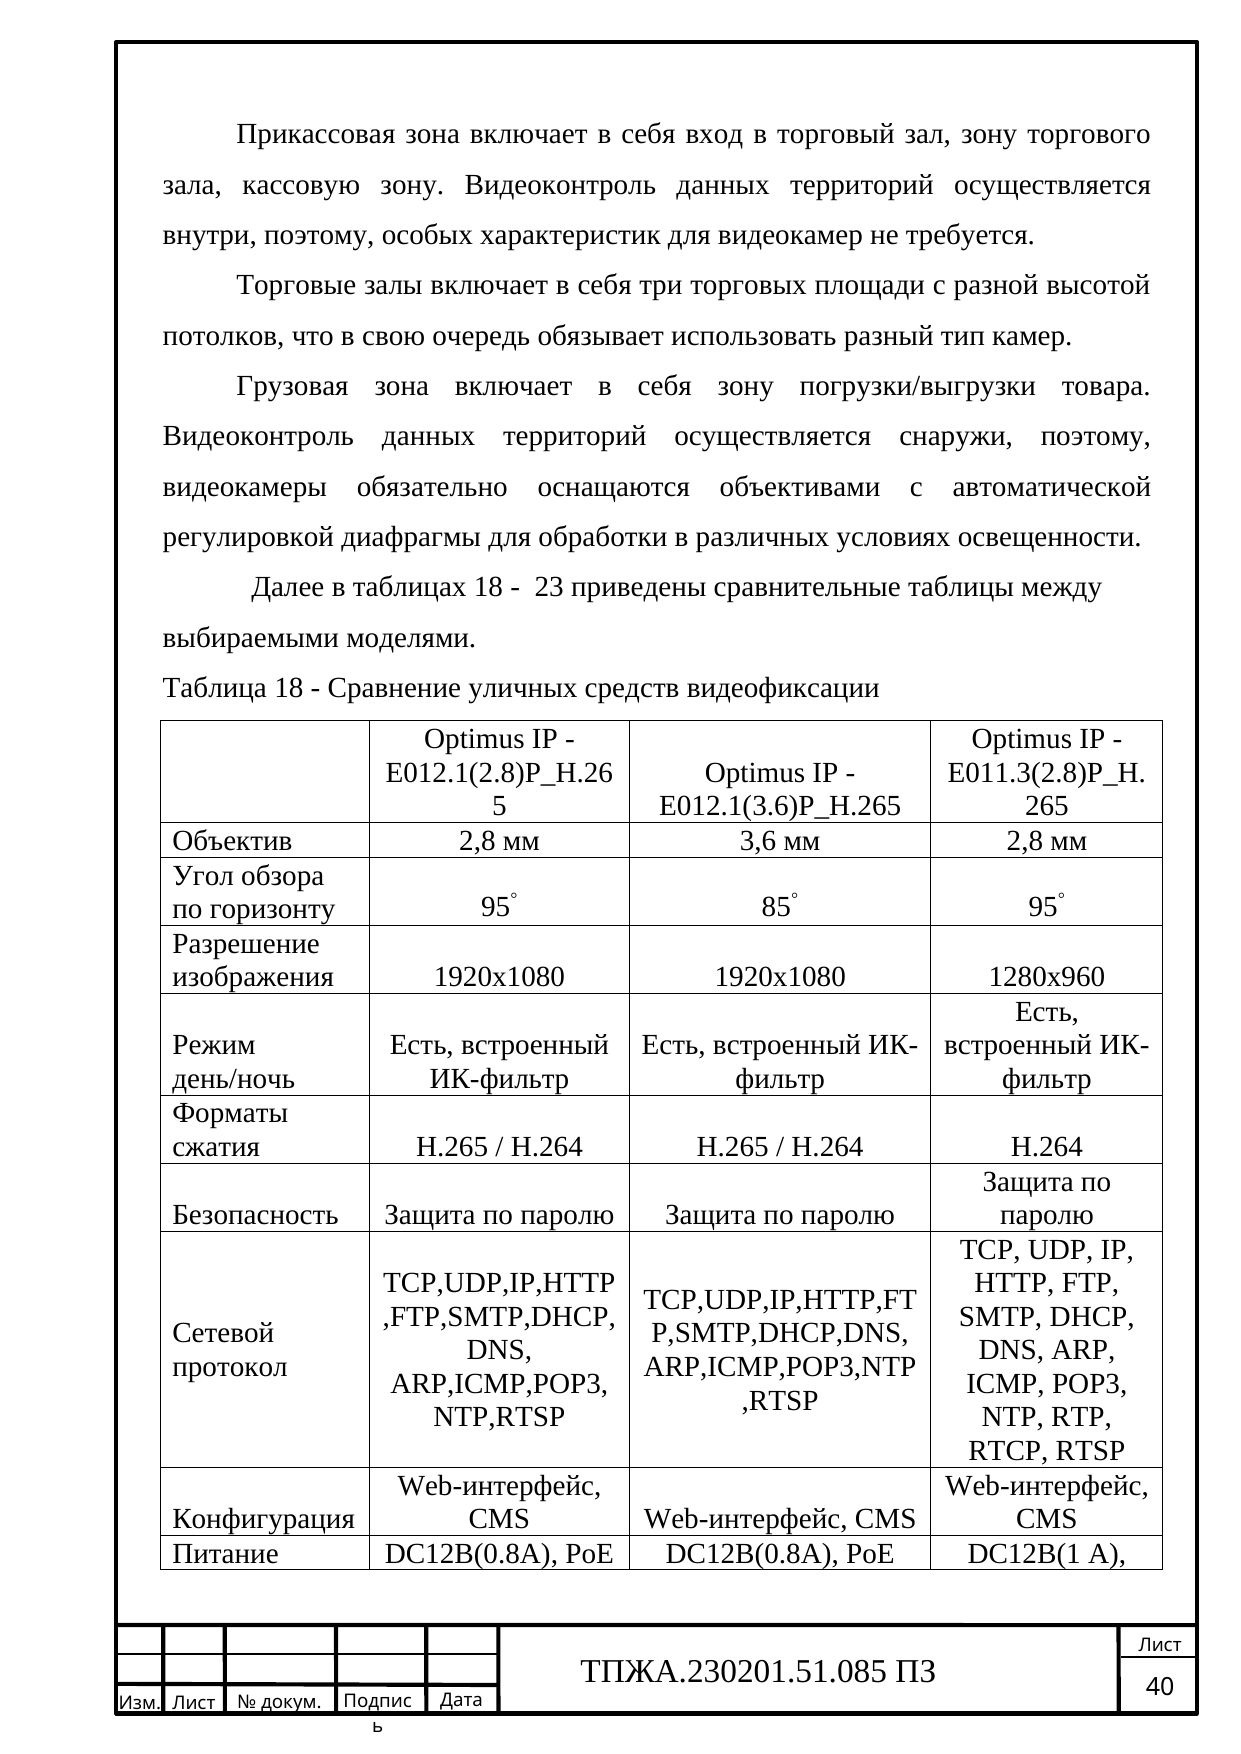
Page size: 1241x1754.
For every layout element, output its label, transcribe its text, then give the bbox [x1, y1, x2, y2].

table_cell 3,6 мм [630, 823, 930, 857]
table_cell Конфигурация [161, 1468, 369, 1535]
table_cell Есть, встроенный ИК-фильтр [630, 994, 930, 1094]
table_cell 2,8 мм [931, 823, 1162, 857]
table_cell TCP,UDP,IP,HTTP,FTP,SMTP,DHCP,DNS, ARP,ICMP,POP3,NTP,RTSP [630, 1232, 930, 1467]
table_cell Есть, встроенный ИК-фильтр [370, 994, 629, 1094]
table_cell Есть, встроенный ИК-фильтр [931, 994, 1162, 1094]
table_header Optimus IP - E012.1(3.6)P_H.265 [630, 721, 930, 822]
table_cell Объектив [161, 823, 369, 857]
table_cell Режим день/ночь [161, 994, 369, 1094]
table_cell Web-интерфейс, CMS [931, 1468, 1162, 1535]
table_cell Форматы сжатия [161, 1096, 369, 1163]
table_cell Защита по паролю [931, 1164, 1162, 1231]
table_cell Защита по паролю [630, 1164, 930, 1231]
table_cell H.265 / H.264 [370, 1096, 629, 1163]
table_cell Защита по паролю [370, 1164, 629, 1231]
text Торговые залы включает в себя три торговых площади с разной высотой потолков, что в свою очередь обязывает использовать разный тип камер. [162, 267, 1152, 351]
table_cell 85◦ [630, 858, 930, 925]
table_cell 1280х960 [931, 926, 1162, 993]
table_cell H.264 [931, 1096, 1162, 1163]
table_cell TCP,UDP,IP,HTTP,FTP,SMTP,DHCP,DNS, ARP,ICMP,POP3,NTP,RTSP [370, 1232, 629, 1467]
table_cell Питание [161, 1536, 369, 1569]
text Прикассовая зона включает в себя вход в торговый зал, зону торгового зала, кассовую зону. Видеоконтроль данных территорий осуществляется внутри, поэтому, особых характеристик для видеокамер не требуется. [162, 117, 1152, 251]
table_cell Безопасность [161, 1164, 369, 1231]
table_cell Угол обзора по горизонту [161, 858, 369, 925]
table_cell Web-интерфейс, CMS [370, 1468, 629, 1535]
table_cell Разрешение изображения [161, 926, 369, 993]
table_cell H.265 / H.264 [630, 1096, 930, 1163]
table_header [161, 721, 369, 822]
table_header Optimus IP - E011.3(2.8)P_H.265 [931, 721, 1162, 822]
table_cell Web-интерфейс, CMS [630, 1468, 930, 1535]
text Далее в таблицах 18 - 23 приведены сравнительные таблицы между выбираемыми моделями. [162, 569, 1152, 653]
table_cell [370, 1536, 629, 1569]
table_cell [931, 1536, 1162, 1569]
table_cell 95◦ [370, 858, 629, 925]
table_cell 2,8 мм [370, 823, 629, 857]
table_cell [630, 1536, 930, 1569]
table_cell 1920х1080 [370, 926, 629, 993]
table_header Optimus IP - E012.1(2.8)P_H.265 [370, 721, 629, 822]
text Грузовая зона включает в себя зону погрузки/выгрузки товара. Видеоконтроль данных территорий осуществляется снаружи, поэтому, видеокамеры обязательно оснащаются объективами с автоматической регулировкой диафрагмы для обработки в различных условиях освещенности. [162, 368, 1152, 553]
table_cell Сетевой протокол [161, 1232, 369, 1467]
text Таблица 18 - Сравнение уличных средств видеофиксации [162, 670, 1152, 703]
table_cell 95◦ [931, 858, 1162, 925]
table_cell TCP, UDP, IP, HTTP, FTP, SMTP, DHCP, DNS, ARP, ICMP, POP3, NTP, RTP, RTCP, RTSP [931, 1232, 1162, 1467]
table_cell 1920х1080 [630, 926, 930, 993]
